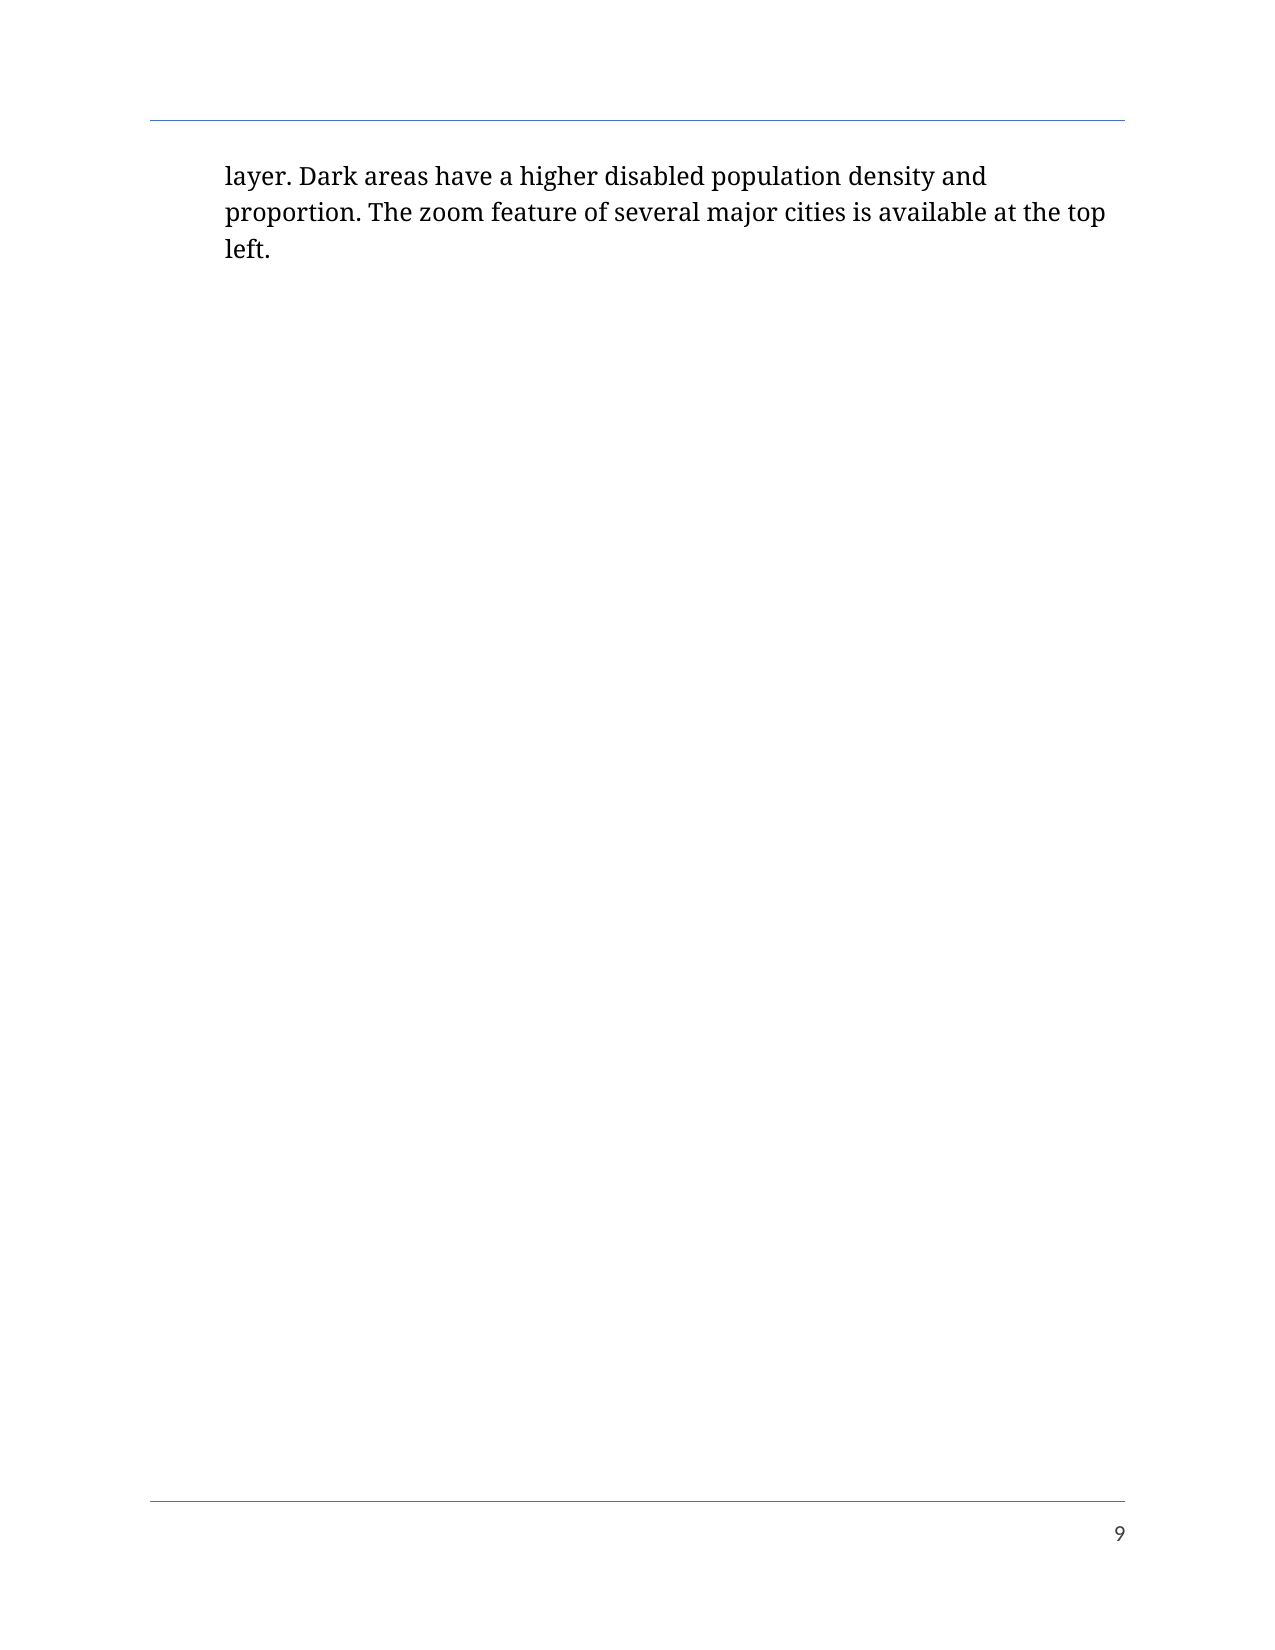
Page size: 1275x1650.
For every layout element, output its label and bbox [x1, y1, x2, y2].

text [225, 158, 1125, 266]
